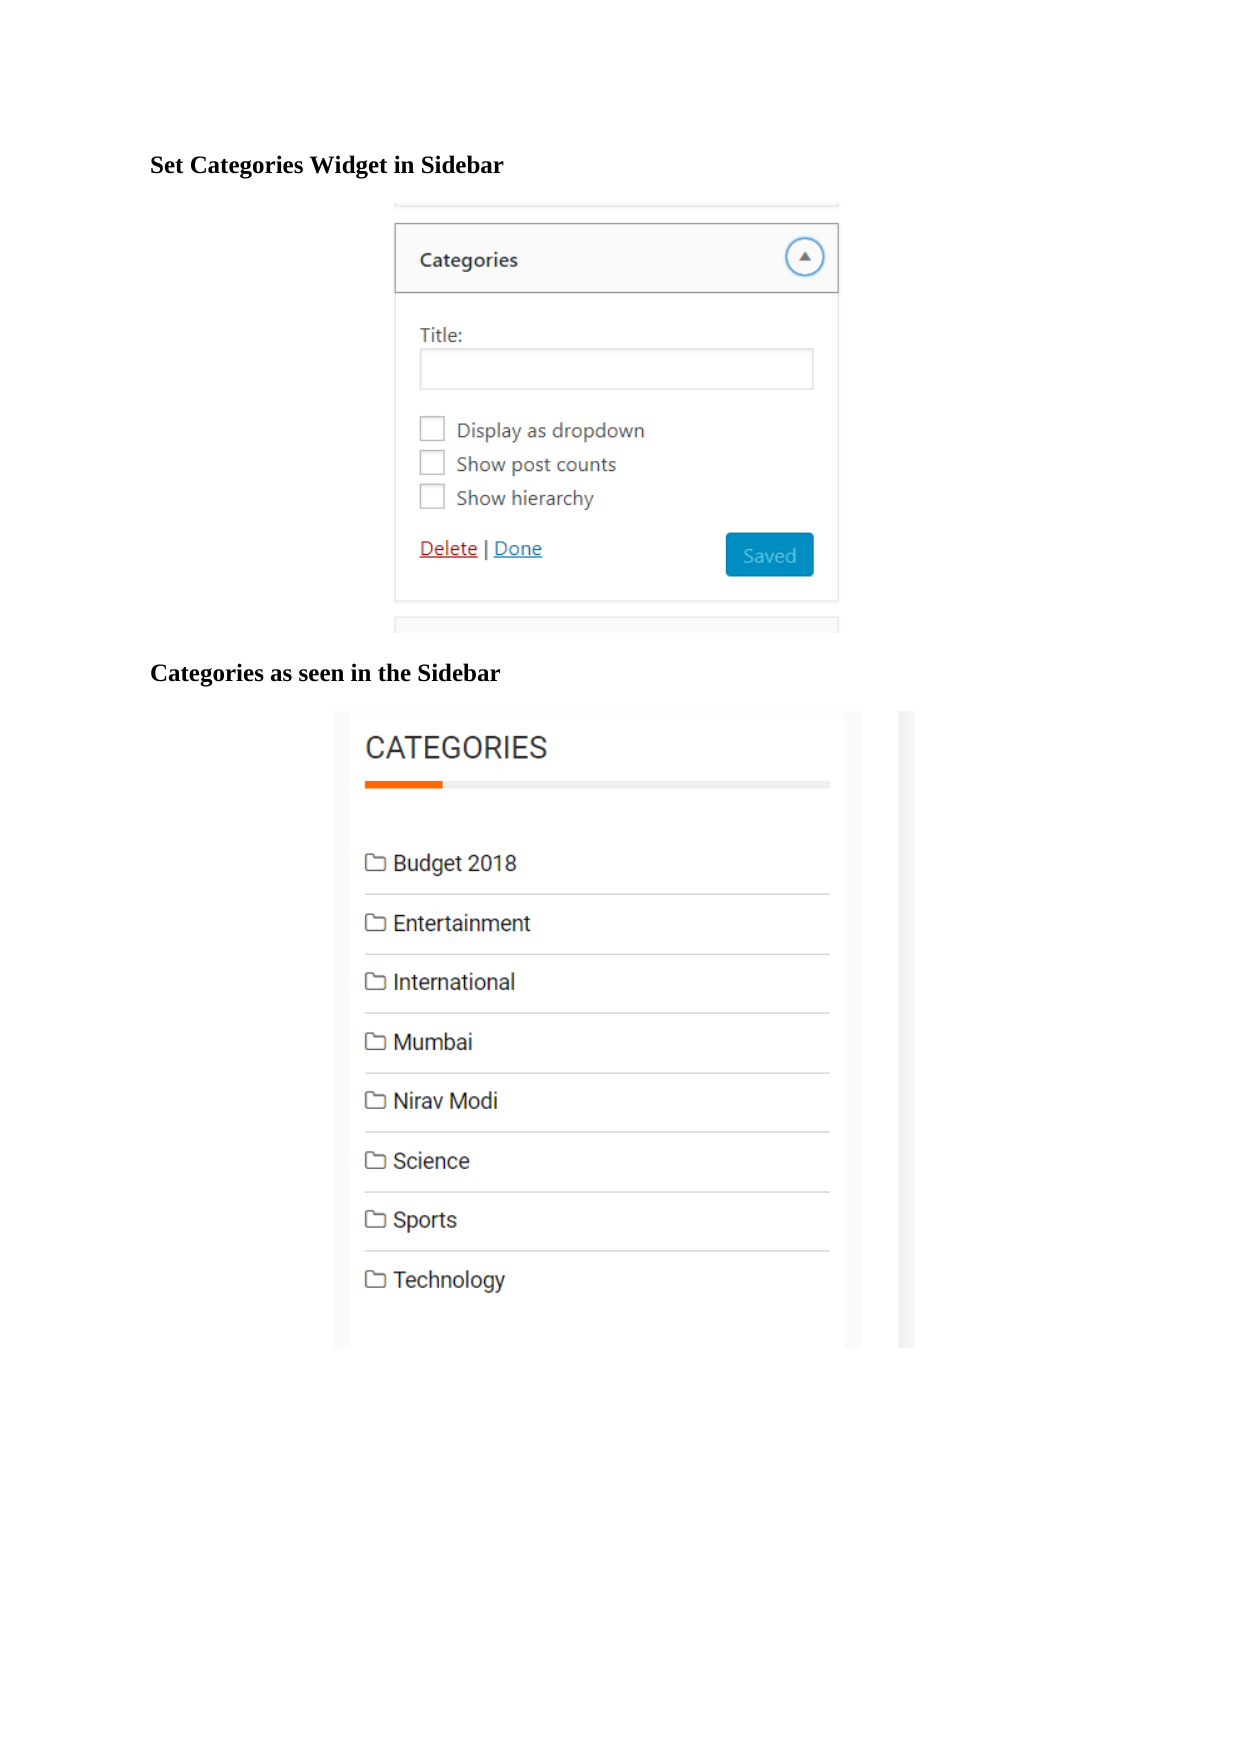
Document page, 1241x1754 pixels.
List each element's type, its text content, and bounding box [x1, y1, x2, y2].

text Set Categories Widget in Sidebar [150, 150, 1090, 179]
picture [325, 711, 915, 1348]
picture [392, 203, 849, 633]
text Categories as seen in the Sidebar [150, 658, 1090, 686]
